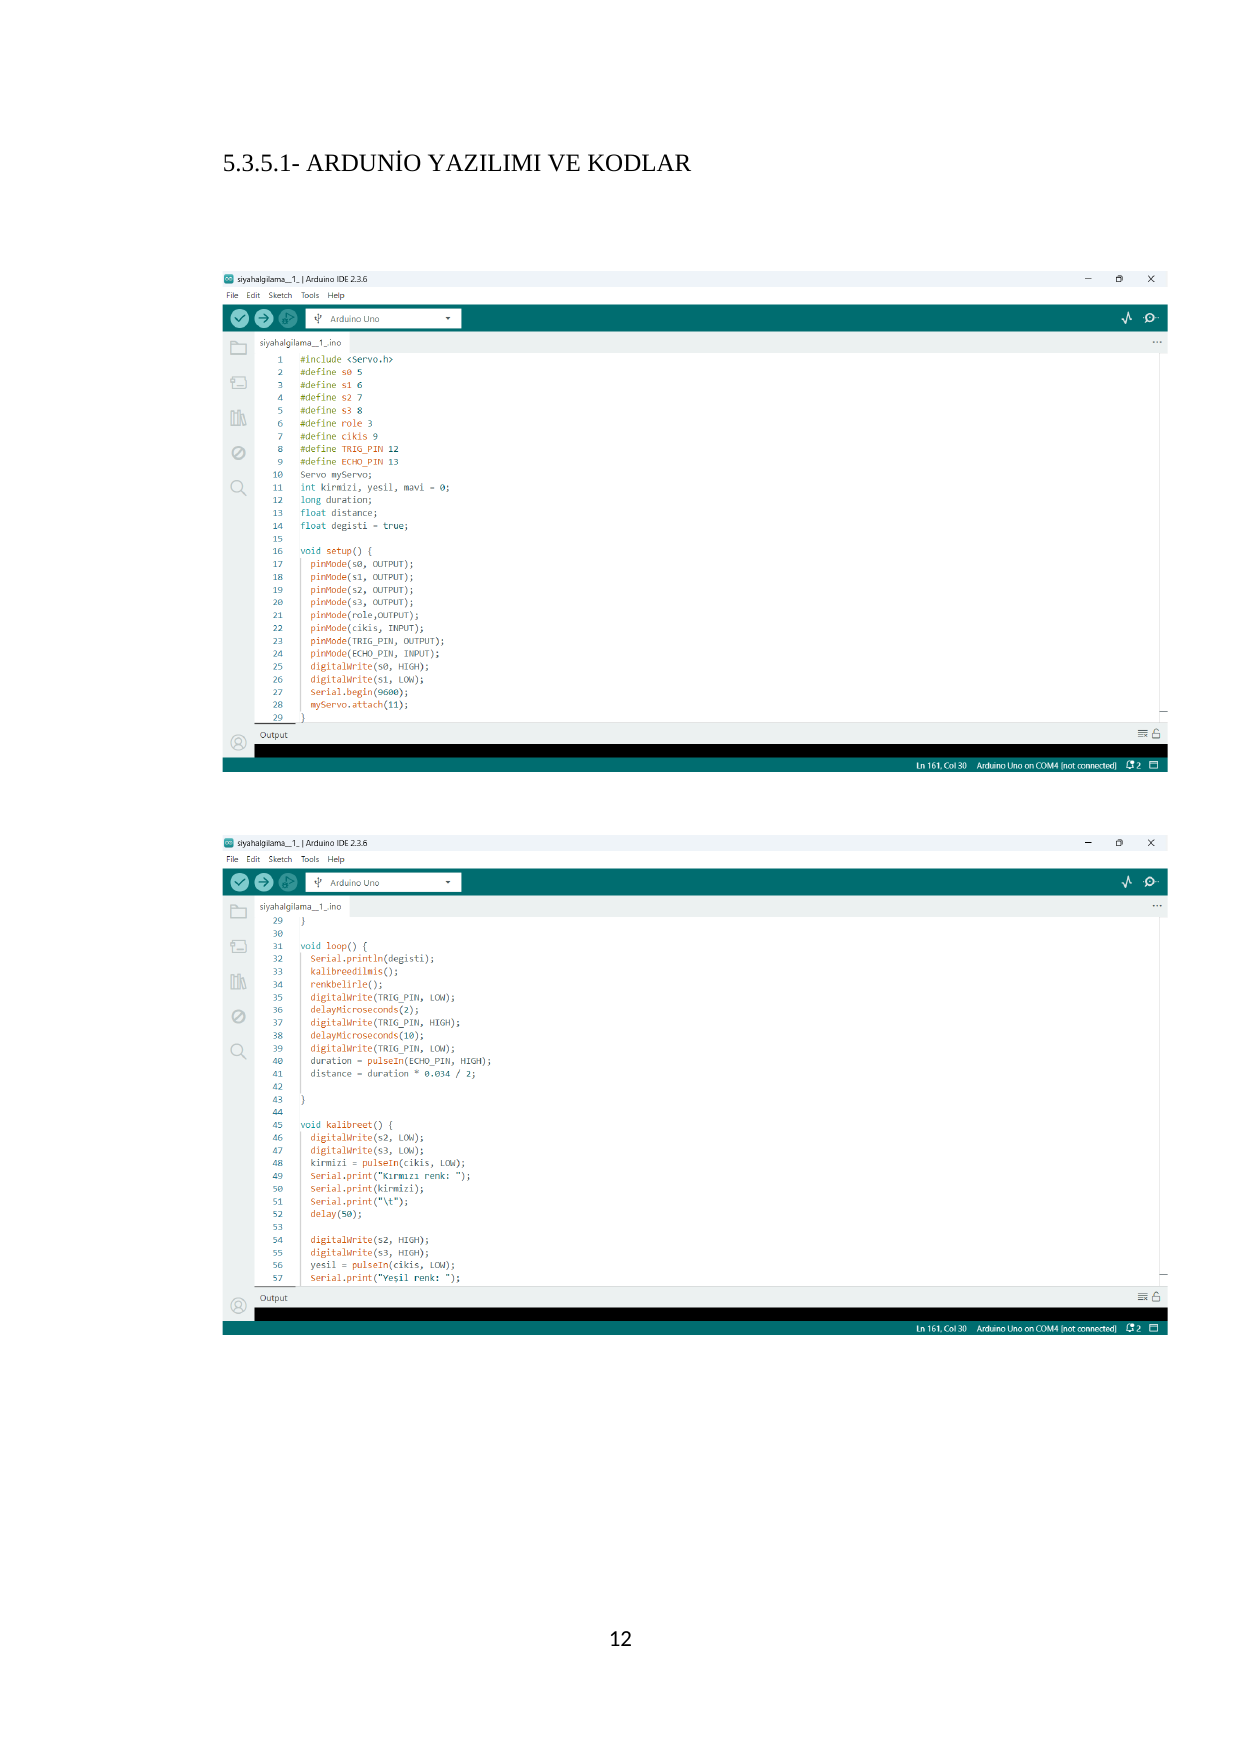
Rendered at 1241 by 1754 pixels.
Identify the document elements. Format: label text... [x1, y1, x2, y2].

list 5.3.5.1- ARDUNİO YAZILIMI VE KODLAR [223, 148, 1093, 176]
picture [222, 835, 1168, 1335]
picture [222, 271, 1168, 772]
